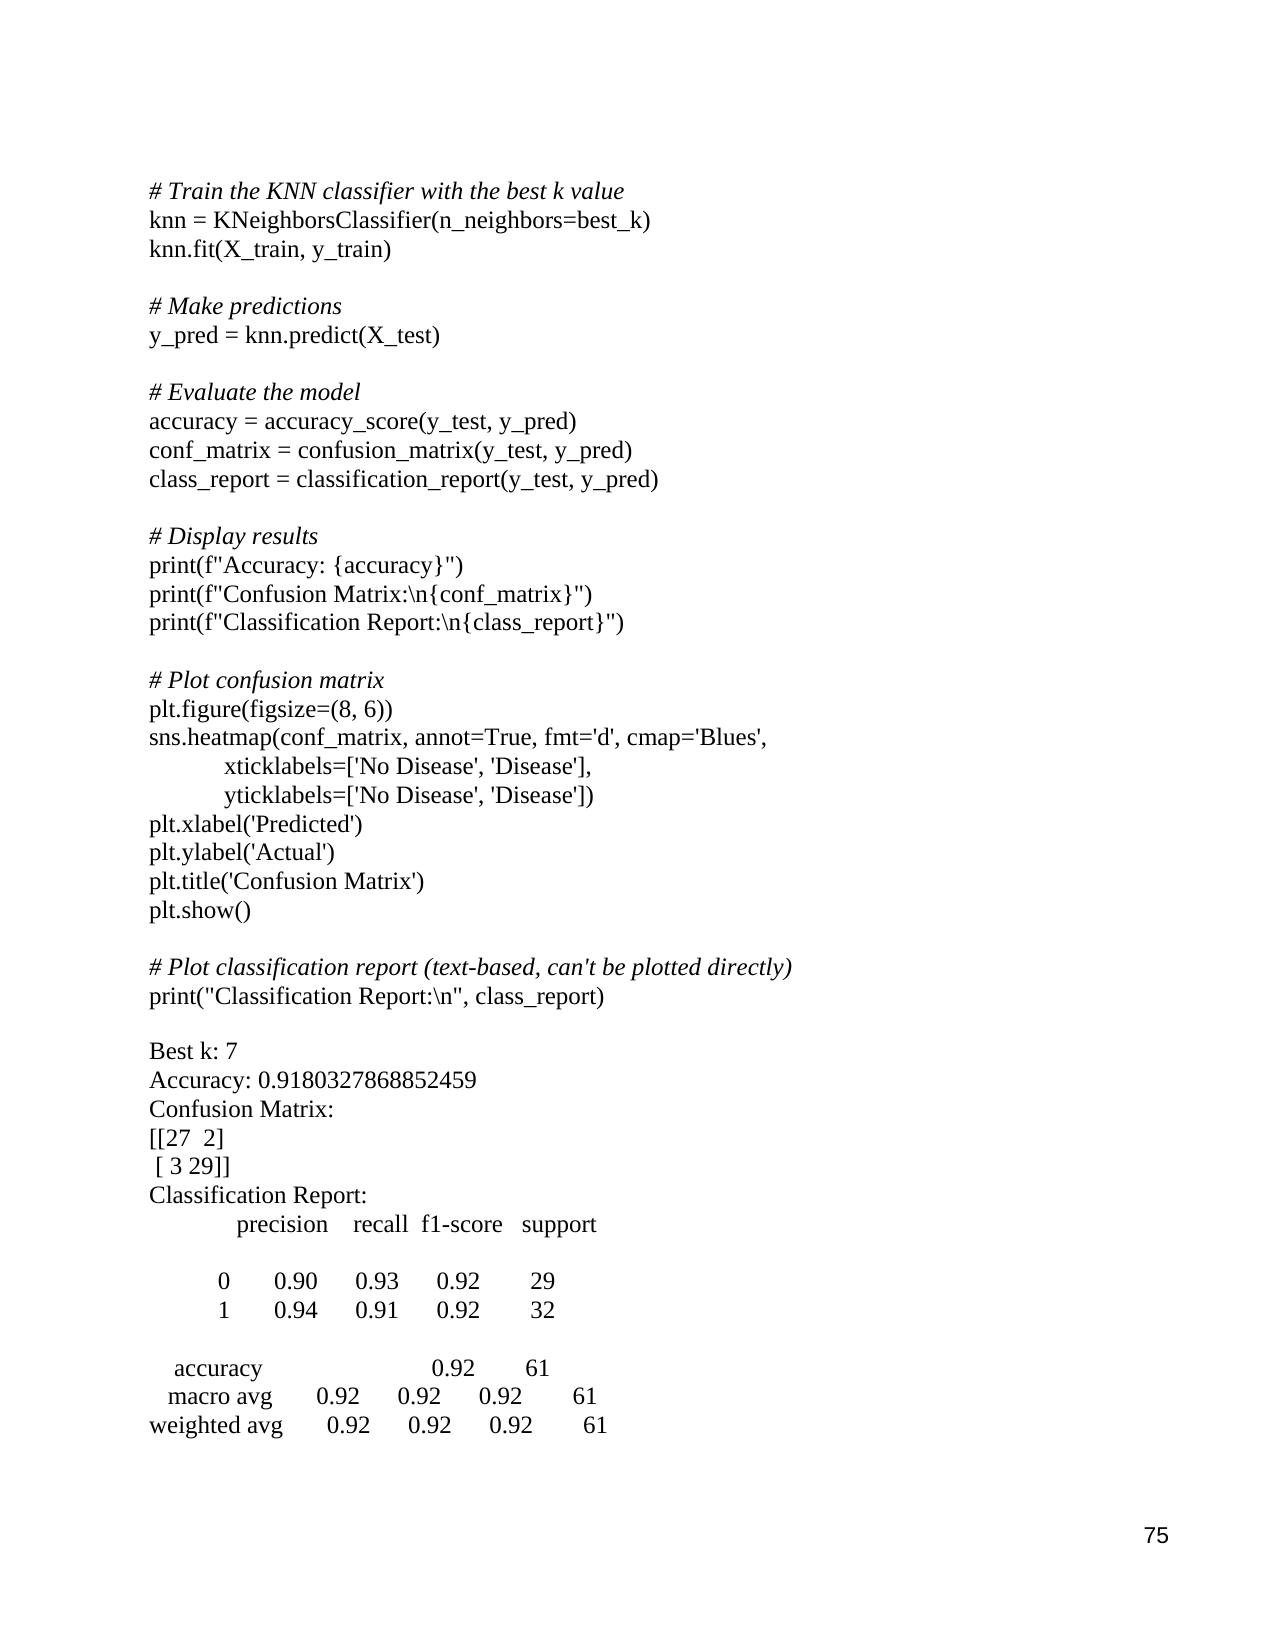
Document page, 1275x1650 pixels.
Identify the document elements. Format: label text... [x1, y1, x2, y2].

text plt.ylabel('Actual') [149, 837, 1169, 866]
text precision recall f1-score support [149, 1209, 1169, 1238]
text # Evaluate the model [149, 377, 1169, 406]
text plt.xlabel('Predicted') [149, 809, 1169, 837]
text # Make predictions [149, 291, 1169, 320]
text [[27 2] [149, 1123, 1169, 1151]
text Classification Report: [149, 1180, 1169, 1209]
text plt.show() [149, 895, 1169, 924]
text macro avg 0.92 0.92 0.92 61 [149, 1381, 1169, 1410]
text 1 0.94 0.91 0.92 32 [149, 1295, 1169, 1324]
text yticklabels=['No Disease', 'Disease']) [149, 780, 1169, 809]
text # Display results [149, 521, 1169, 550]
text plt.title('Confusion Matrix') [149, 866, 1169, 895]
text sns.heatmap(conf_matrix, annot=True, fmt='d', cmap='Blues', [149, 722, 1169, 751]
text accuracy = accuracy_score(y_test, y_pred) [149, 406, 1169, 435]
text y_pred = knn.predict(X_test) [149, 320, 1169, 349]
text Accuracy: 0.9180327868852459 [149, 1065, 1169, 1094]
text print(f"Accuracy: {accuracy}") [149, 550, 1169, 579]
text # Train the KNN classifier with the best k value [149, 176, 1169, 205]
text print(f"Confusion Matrix:\n{conf_matrix}") [149, 579, 1169, 607]
text print("Classification Report:\n", class_report) [149, 981, 1169, 1010]
text weighted avg 0.92 0.92 0.92 61 [149, 1410, 1169, 1439]
text 0 0.90 0.93 0.92 29 [149, 1266, 1169, 1295]
text class_report = classification_report(y_test, y_pred) [149, 464, 1169, 492]
text xticklabels=['No Disease', 'Disease'], [149, 751, 1169, 780]
text knn.fit(X_train, y_train) [149, 234, 1169, 262]
text accuracy 0.92 61 [149, 1353, 1169, 1381]
text conf_matrix = confusion_matrix(y_test, y_pred) [149, 435, 1169, 464]
text # Plot classification report (text-based, can't be plotted directly) [149, 952, 1169, 981]
text print(f"Classification Report:\n{class_report}") [149, 607, 1169, 636]
text # Plot confusion matrix [149, 665, 1169, 694]
text plt.figure(figsize=(8, 6)) [149, 694, 1169, 722]
text Best k: 7 [149, 1036, 1169, 1065]
text Confusion Matrix: [149, 1094, 1169, 1123]
text knn = KNeighborsClassifier(n_neighbors=best_k) [149, 205, 1169, 234]
text [ 3 29]] [149, 1151, 1169, 1180]
